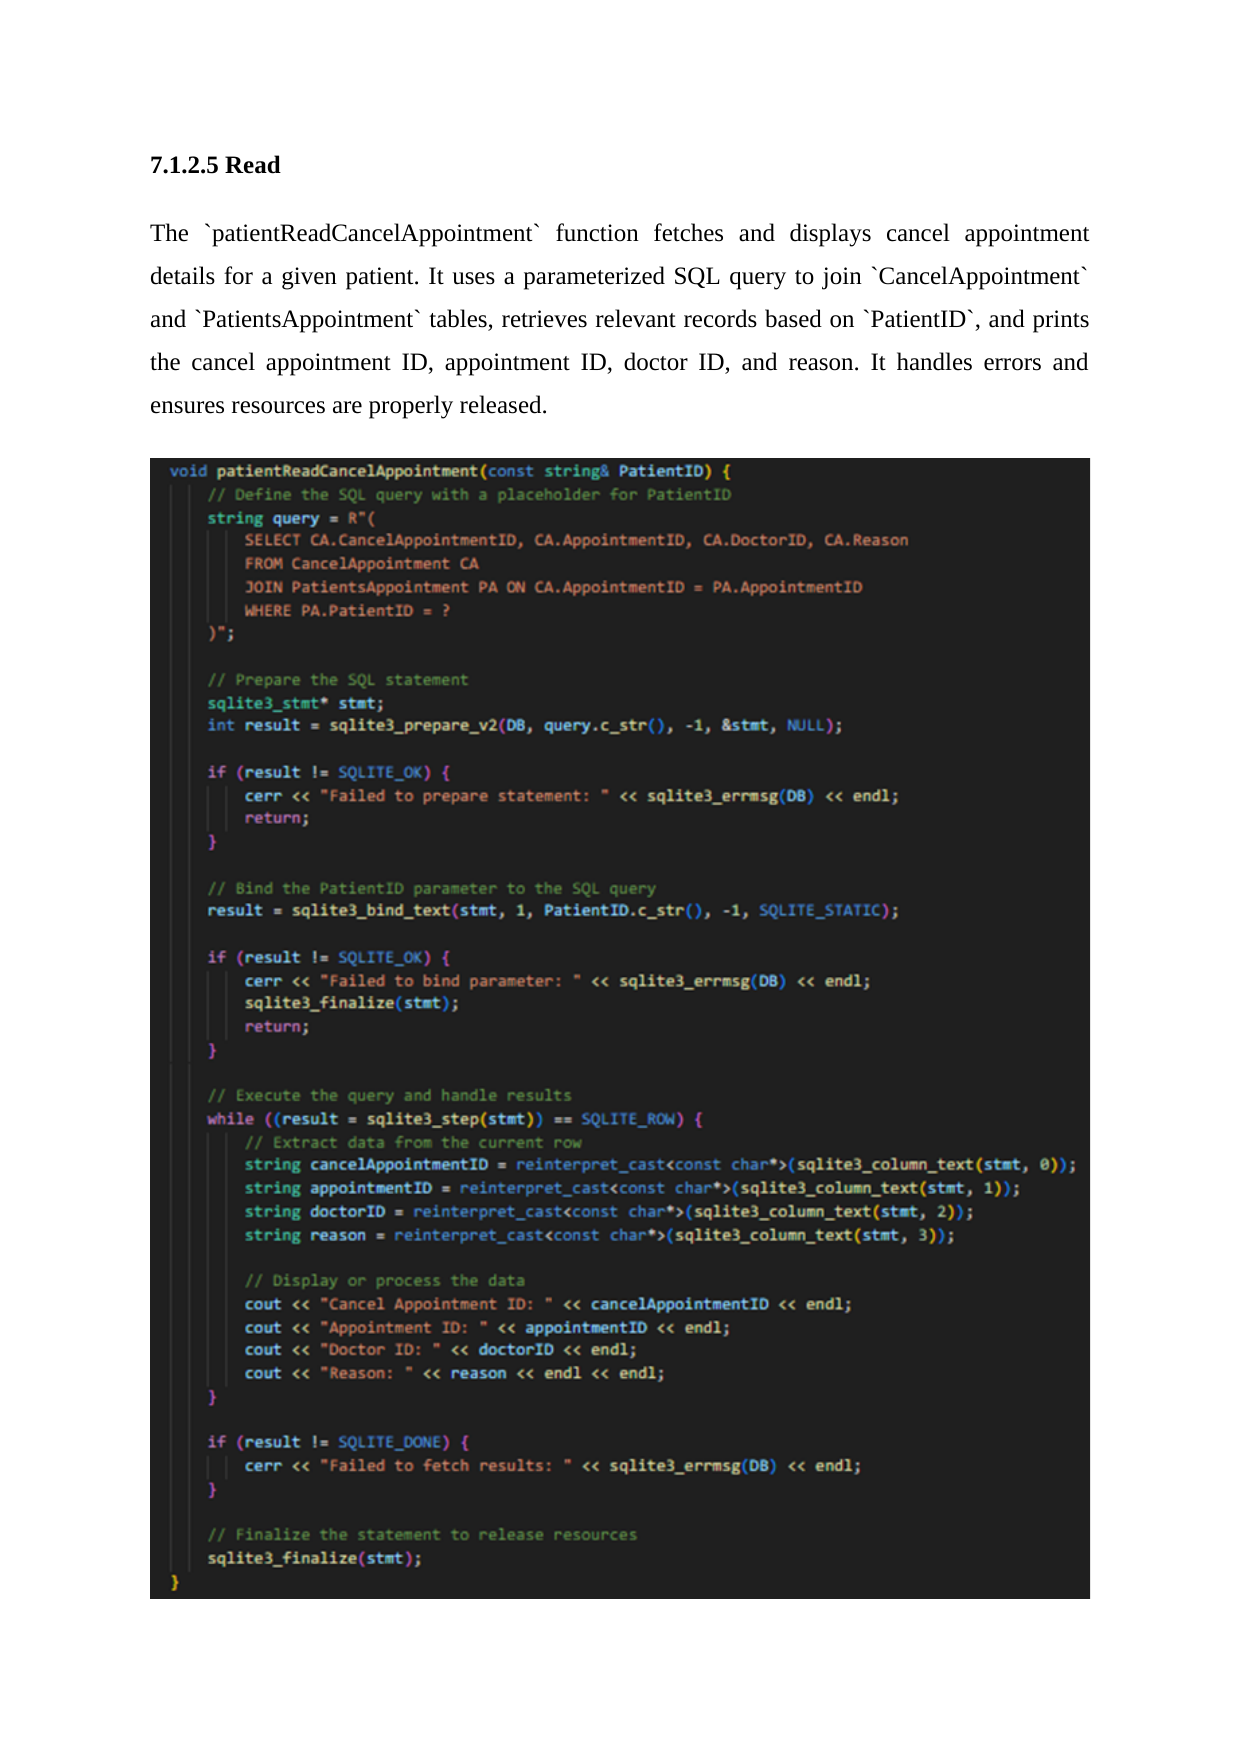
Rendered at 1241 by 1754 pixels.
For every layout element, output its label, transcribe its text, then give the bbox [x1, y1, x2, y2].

picture [150, 458, 1091, 1599]
subtitle 7.1.2.5 Read [150, 150, 1090, 179]
text The `patientReadCancelAppointment` function fetches and displays cancel appointment details for a given patient. It uses a parameterized SQL query to join `CancelAppointment` and `PatientsAppointment` tables, retrieves relevant records based on `PatientID`, and prints the cancel appointment ID, appointment ID, doctor ID, and reason. It handles errors and ensures resources are properly released. [150, 218, 1090, 419]
